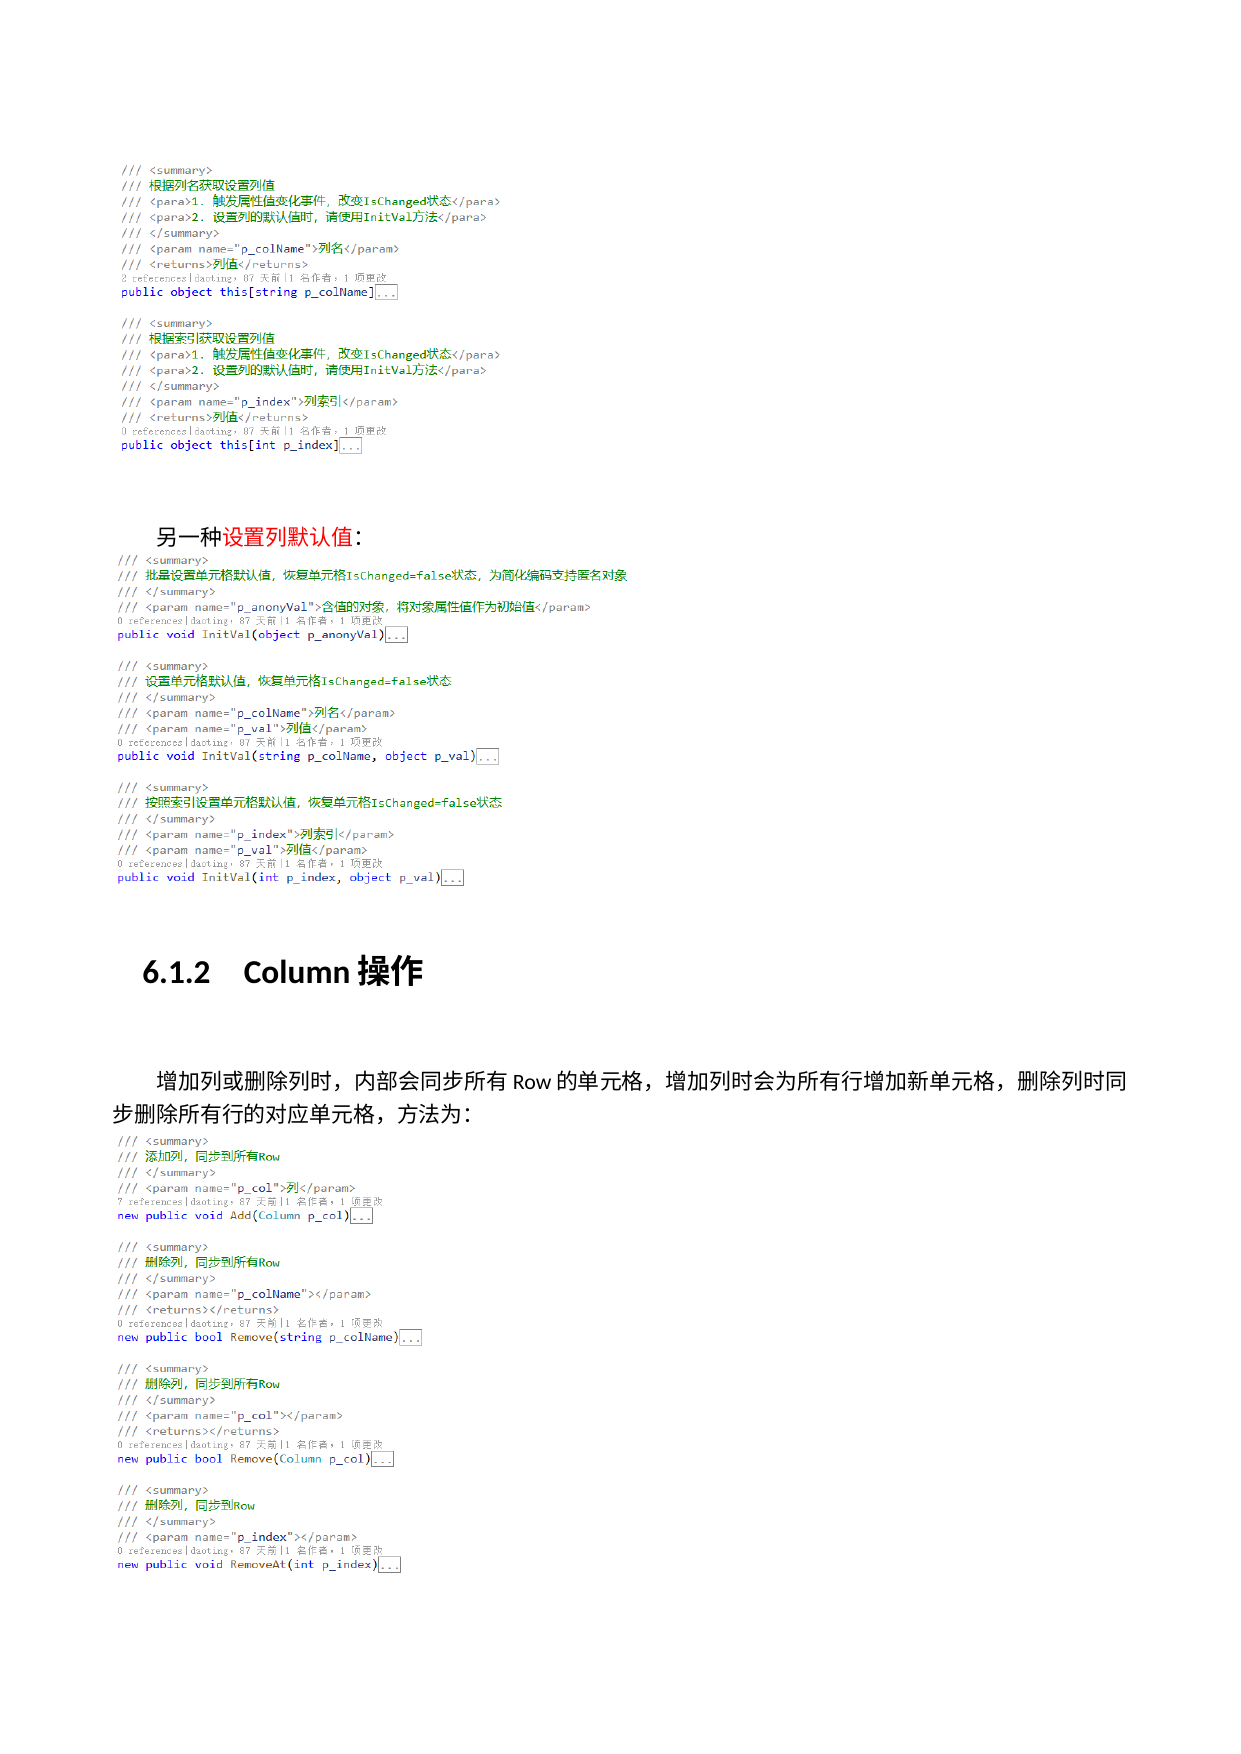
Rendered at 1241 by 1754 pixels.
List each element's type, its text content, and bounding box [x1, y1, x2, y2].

picture [112, 1128, 429, 1582]
text 另一种设置列默认值： [112, 519, 1128, 552]
subtitle Column操作 [142, 937, 1128, 1002]
picture [112, 552, 636, 891]
picture [112, 162, 517, 464]
text 增加列或删除列时，内部会同步所有Row的单元格，增加列时会为所有行增加新单元格，删除列时同步删除所有行的对应单元格，方法为： [112, 1064, 1128, 1129]
